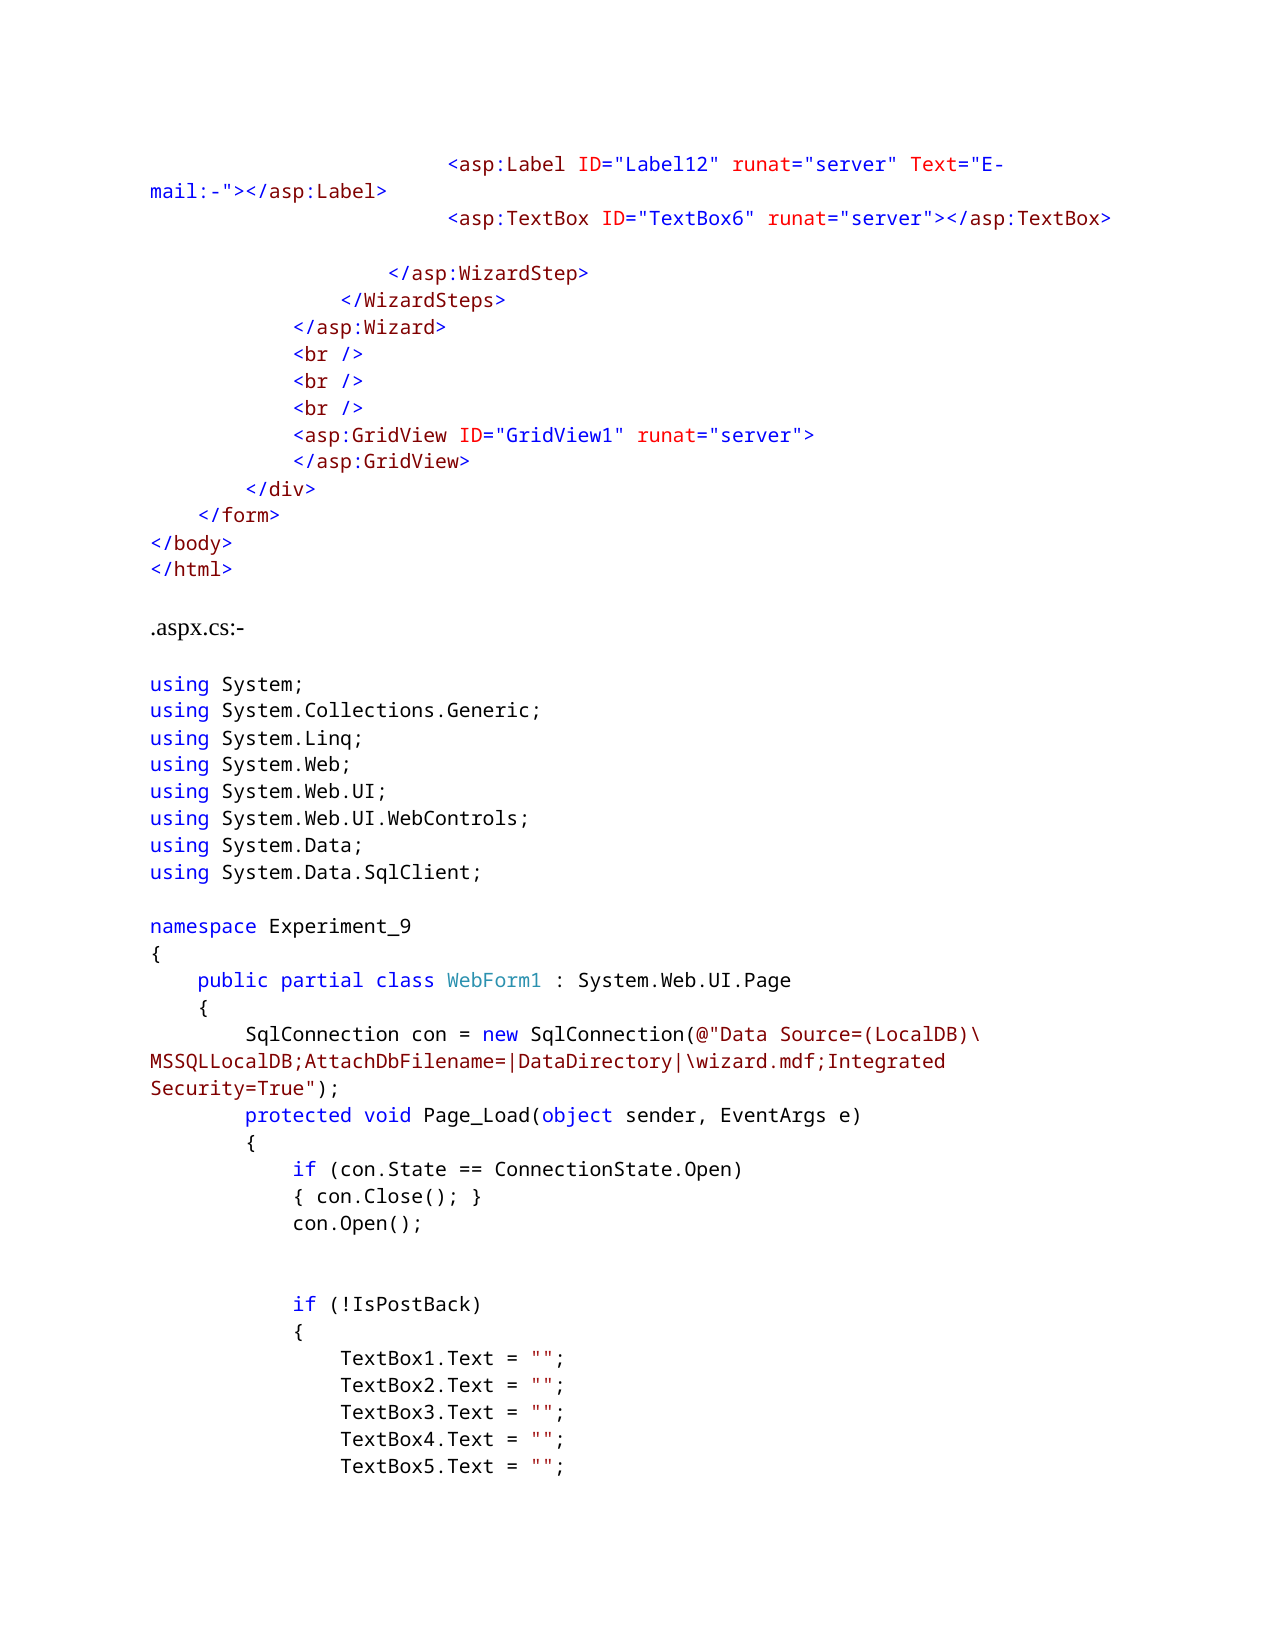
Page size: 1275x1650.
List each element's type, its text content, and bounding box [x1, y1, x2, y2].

text </div> [150, 475, 1125, 502]
text protected void Page_Load(object sender, EventArgs e) [150, 1101, 1125, 1128]
text using System.Linq; [150, 724, 1125, 751]
text </asp:Wizard> [150, 313, 1125, 340]
text con.Open(); [150, 1209, 1125, 1236]
text <br /> [150, 394, 1125, 421]
text { [150, 993, 1125, 1021]
text if (con.State == ConnectionState.Open) [150, 1155, 1125, 1182]
text TextBox5.Text = ""; [150, 1452, 1125, 1479]
text </asp:GridView> [150, 448, 1125, 475]
text TextBox3.Text = ""; [150, 1398, 1125, 1425]
text <br /> [150, 367, 1125, 394]
text TextBox4.Text = ""; [150, 1425, 1125, 1452]
text TextBox2.Text = ""; [150, 1371, 1125, 1398]
text TextBox1.Text = ""; [150, 1344, 1125, 1371]
text using System.Data.SqlClient; [150, 859, 1125, 886]
text { con.Close(); } [150, 1182, 1125, 1209]
text { [150, 1317, 1125, 1344]
text using System.Collections.Generic; [150, 697, 1125, 724]
text </body> [150, 529, 1125, 556]
text using System.Web; [150, 751, 1125, 778]
text using System.Web.UI.WebControls; [150, 805, 1125, 832]
text <asp:TextBox ID="TextBox6" runat="server"></asp:TextBox> [150, 204, 1125, 231]
text using System; [150, 670, 1125, 697]
text </asp:WizardStep> [150, 259, 1125, 286]
text </html> [150, 556, 1125, 583]
text <asp:GridView ID="GridView1" runat="server"> [150, 421, 1125, 448]
text using System.Data; [150, 832, 1125, 859]
text { [150, 1128, 1125, 1155]
text public partial class WebForm1 : System.Web.UI.Page [150, 967, 1125, 993]
text <asp:Label ID="Label12" runat="server" Text="E-mail:-"></asp:Label> [150, 150, 1125, 204]
text SqlConnection con = new SqlConnection(@"Data Source=(LocalDB)\MSSQLLocalDB;AttachDbFilename=|DataDirectory|\wizard.mdf;Integrated Security=True"); [150, 1021, 1125, 1101]
text </form> [150, 502, 1125, 529]
text { [150, 939, 1125, 967]
text .aspx.cs:- [150, 612, 1125, 641]
text <br /> [150, 340, 1125, 367]
text </WizardSteps> [150, 286, 1125, 313]
text namespace Experiment_9 [150, 913, 1125, 939]
text if (!IsPostBack) [150, 1290, 1125, 1317]
text using System.Web.UI; [150, 778, 1125, 805]
